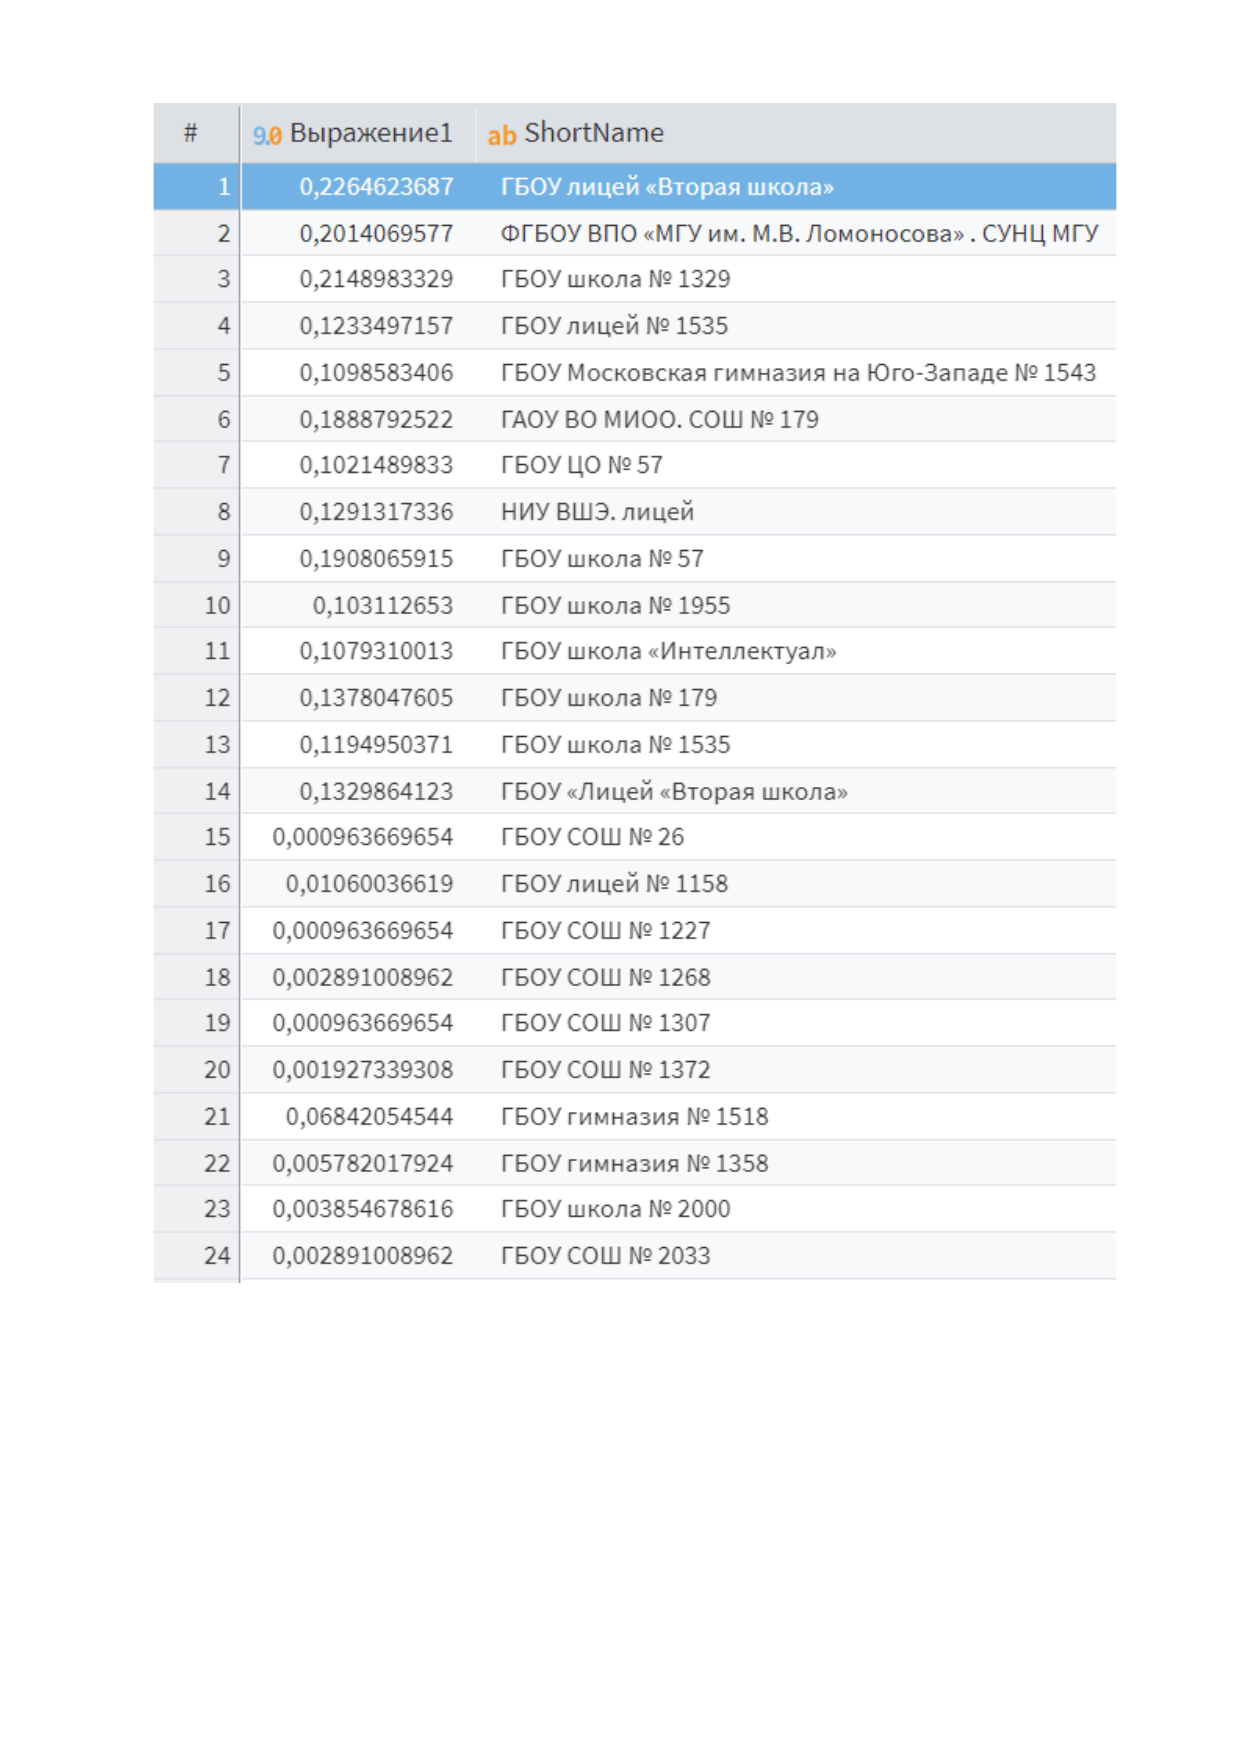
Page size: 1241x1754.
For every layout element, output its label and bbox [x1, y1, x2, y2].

picture [153, 103, 1117, 1283]
